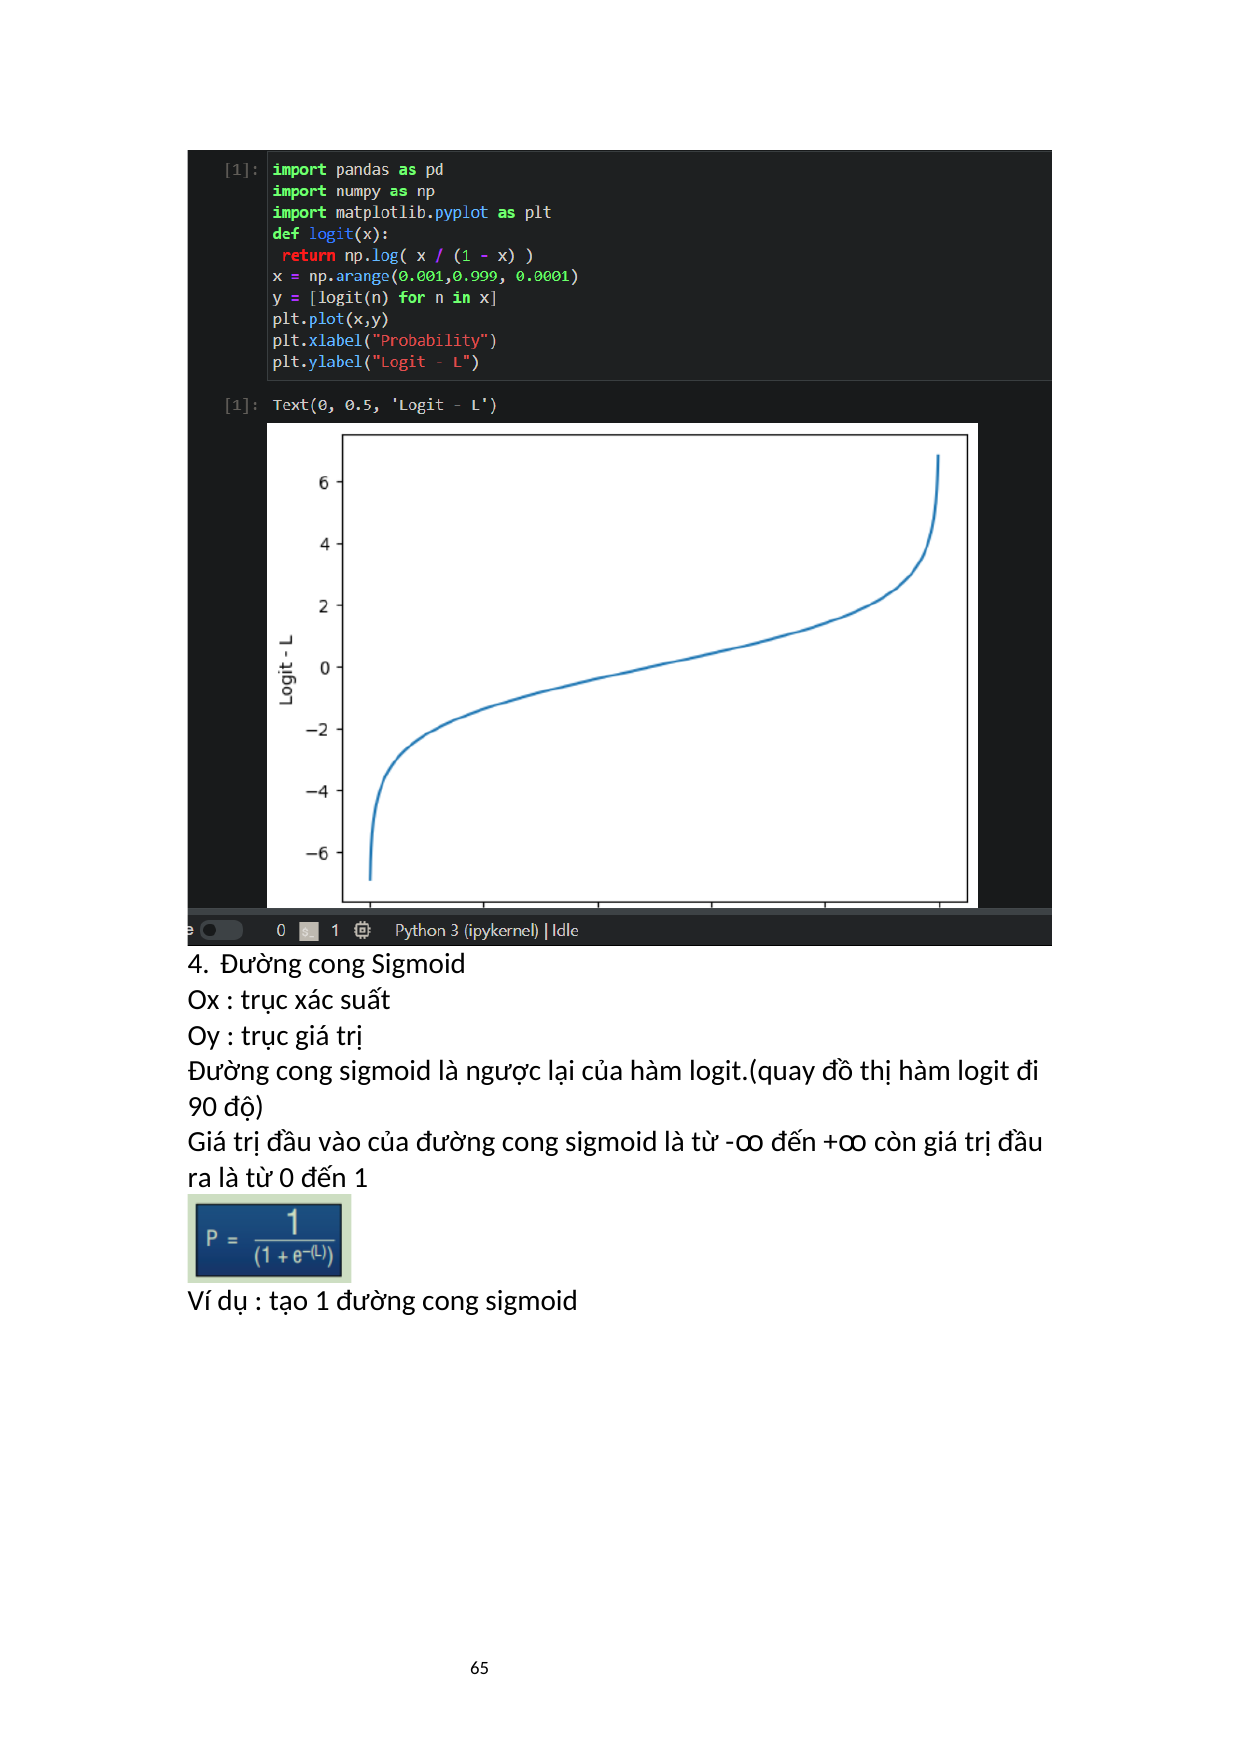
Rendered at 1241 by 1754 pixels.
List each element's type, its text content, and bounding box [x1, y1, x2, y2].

list Ox : trục xác suất [187, 981, 1053, 1017]
list Giá trị đầu vào của đường cong sigmoid là từ -ꝏ đến +ꝏ còn giá trị đầu ra là từ 0 đến 1 [187, 1123, 1053, 1195]
picture [187, 1194, 352, 1283]
list Đường cong sigmoid là ngược lại của hàm logit.(quay đồ thị hàm logit đi 90 độ) [187, 1052, 1053, 1123]
list Oy : trục giá trị [187, 1017, 1053, 1052]
list Ví dụ : tạo 1 đường cong sigmoid [187, 1282, 1053, 1318]
list Đường cong Sigmoid [187, 945, 1053, 981]
picture [187, 150, 1052, 946]
